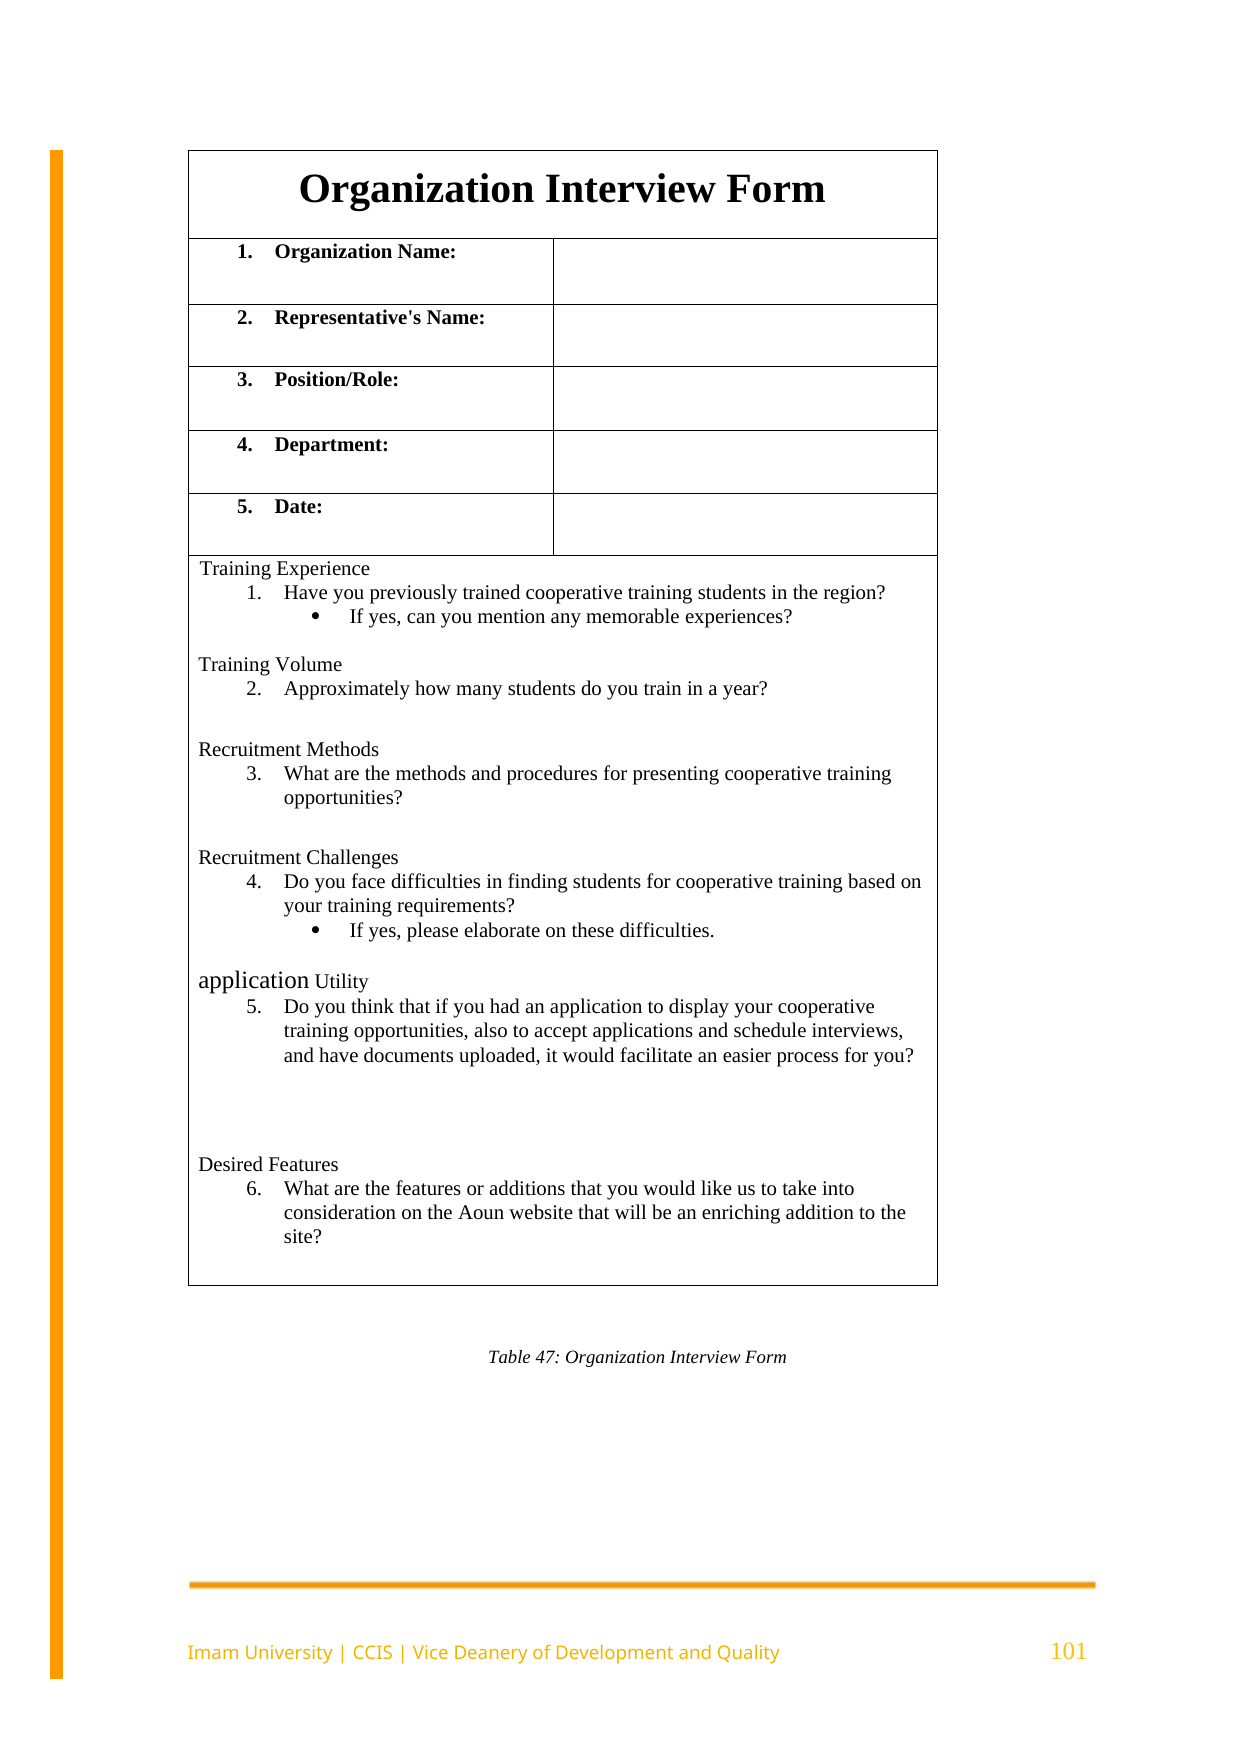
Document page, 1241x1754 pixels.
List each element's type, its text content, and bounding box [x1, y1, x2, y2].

table_cell Department: [189, 431, 553, 492]
table_cell [554, 494, 937, 554]
picture [187, 1580, 1100, 1589]
table_cell [554, 305, 937, 366]
table_cell Organization Name: [189, 239, 553, 304]
table_cell [554, 431, 937, 492]
text Table 47: Organization Interview Form [186, 1346, 1090, 1367]
table_cell Date: [189, 494, 553, 554]
table_cell Position/Role: [189, 367, 553, 430]
table_cell [554, 367, 937, 430]
table_cell [554, 239, 937, 304]
table_cell Representative's Name: [189, 305, 553, 366]
table_cell Training Experience Have you previously trained cooperative training students in the region? If yes, can you mention any memorable experiences? Training Volume Approximately how many students do you train in a year? Recruitment Methods What are the methods and procedures for presenting cooperative training opportunities? Recruitment Challenges Do you face difficulties in finding students for cooperative training based on your training requirements? If yes, please elaborate on these difficulties. application Utility Do you think that if you had an application to display your cooperative training opportunities, also to accept applications and schedule interviews, and have documents uploaded, it would facilitate an easier process for you? Desired Features What are the features or additions that you would like us to take into consideration on the Aoun website that will be an enriching addition to the site? [189, 556, 937, 1284]
table_header Organization Interview Form [189, 151, 937, 238]
